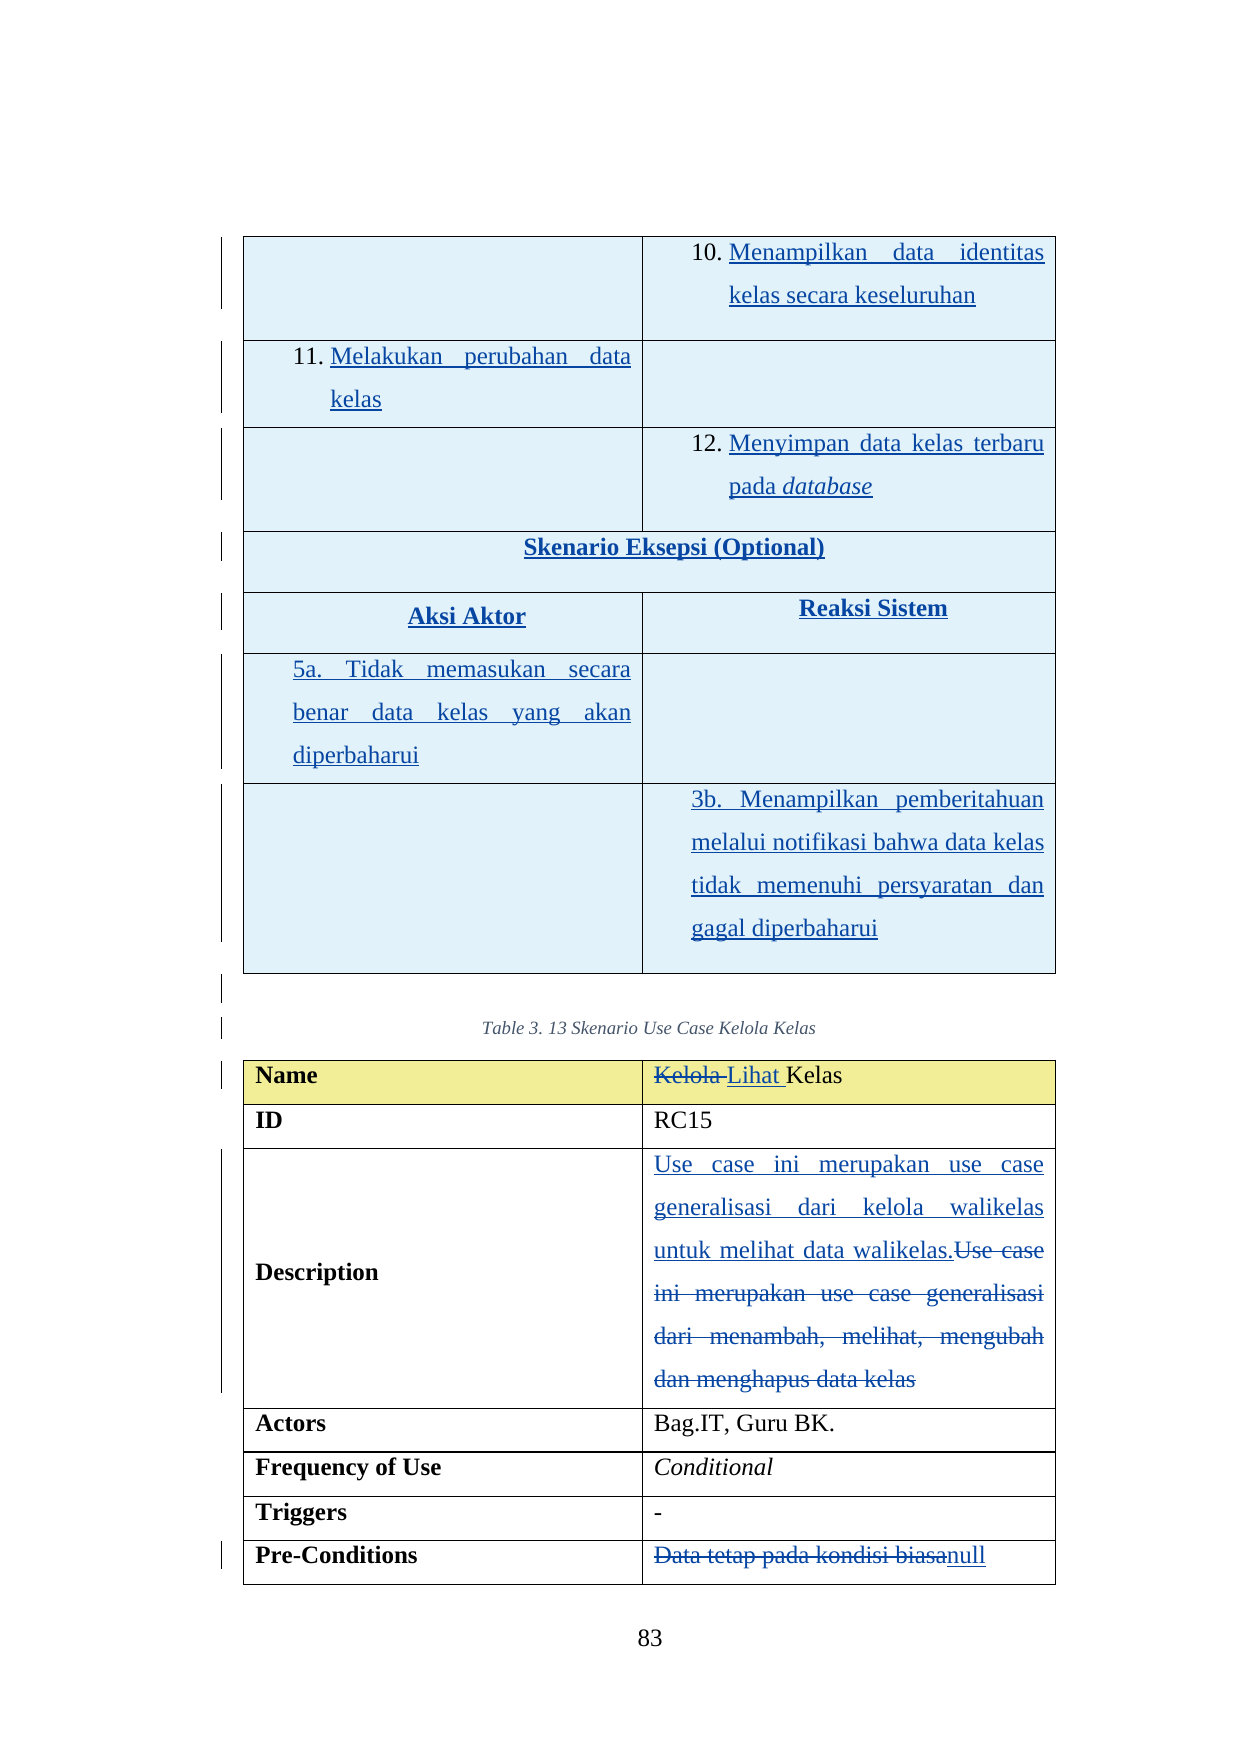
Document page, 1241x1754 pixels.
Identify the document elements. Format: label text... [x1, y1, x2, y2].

table_cell Pre-Conditions [244, 1541, 642, 1584]
table_cell [643, 1149, 1055, 1407]
table_cell Frequency of Use [244, 1453, 642, 1496]
table_cell Triggers [244, 1497, 642, 1539]
table_cell Conditional [643, 1453, 1055, 1496]
table_cell Actors [244, 1409, 642, 1451]
table_cell - [643, 1497, 1055, 1539]
table_header Kelas [643, 1061, 1055, 1104]
table_cell [643, 1541, 1055, 1584]
table_cell RC15 [643, 1105, 1055, 1148]
table_cell ID [244, 1105, 642, 1148]
table_cell Description [244, 1149, 642, 1407]
table_header Name [244, 1061, 642, 1104]
table_cell Bag.IT, Guru BK. [643, 1409, 1055, 1451]
